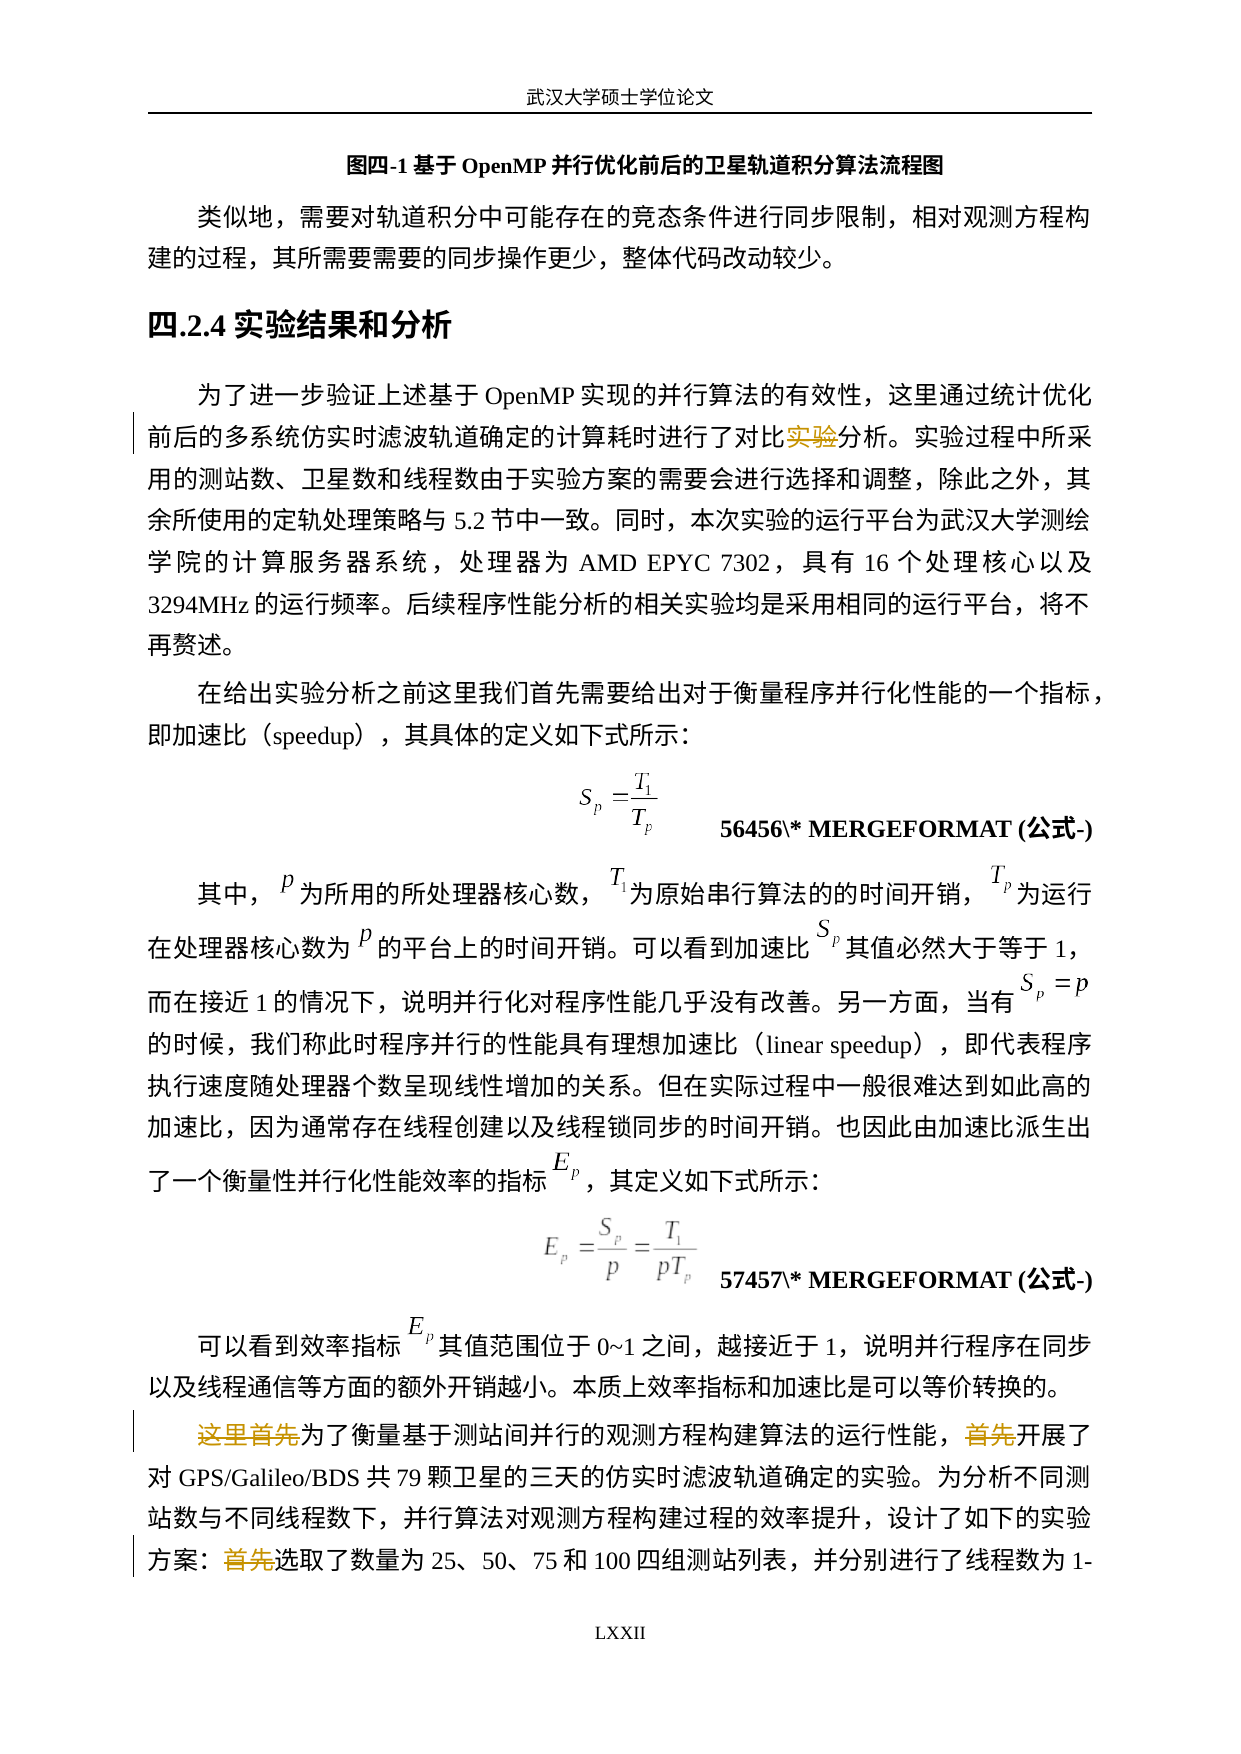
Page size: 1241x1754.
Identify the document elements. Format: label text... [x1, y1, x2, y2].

text 实验结果和分析 [148, 300, 1092, 345]
text 类似地，需要对轨道积分中可能存在的竞态条件进行同步限制，相对观测方程构建的过程，其所需要需要的同步操作更少，整体代码改动较少。 [148, 192, 1092, 275]
text 在给出实验分析之前这里我们首先需要给出对于衡量程序并行化性能的一个指标，即加速比（speedup），其具体的定义如下式所示： [148, 668, 1092, 752]
text 其中，为所用的所处理器核心数，为原始串行算法的的时间开销，为运行在处理器核心数为的平台上的时间开销。可以看到加速比其值必然大于等于1，而在接近1的情况下，说明并行化对程序性能几乎没有改善。另一方面，当有的时候，我们称此时程序并行的性能具有理想加速比（linear speedup），即代表程序执行速度随处理器个数呈现线性增加的关系。但在实际过程中一般很难达到如此高的加速比，因为通常存在线程创建以及线程锁同步的时间开销。也因此由加速比派生出了一个衡量性并行化性能效率的指标，其定义如下式所示： [148, 857, 1092, 1198]
text 为了进一步验证上述基于OpenMP实现的并行算法的有效性，这里通过统计优化前后的多系统仿实时滤波轨道确定的计算耗时进行了对比分析。实验过程中所采用的测站数、卫星数和线程数由于实验方案的需要会进行选择和调整，除此之外，其余所使用的定轨处理策略与5.2节中一致。同时，本次实验的运行平台为武汉大学测绘学院的计算服务器系统，处理器为AMD EPYC 7302，具有16个处理核心以及3294MHz的运行频率。后续程序性能分析的相关实验均是采用相同的运行平台，将不再赘述。 [148, 370, 1092, 662]
text 基于OpenMP并行优化前后的卫星轨道积分算法流程图 [148, 148, 1092, 179]
text 可以看到效率指标其值范围位于0~1之间，越接近于1，说明并行程序在同步以及线程通信等方面的额外开销越小。本质上效率指标和加速比是可以等价转换的。 [148, 1308, 1092, 1404]
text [148, 1410, 1092, 1577]
